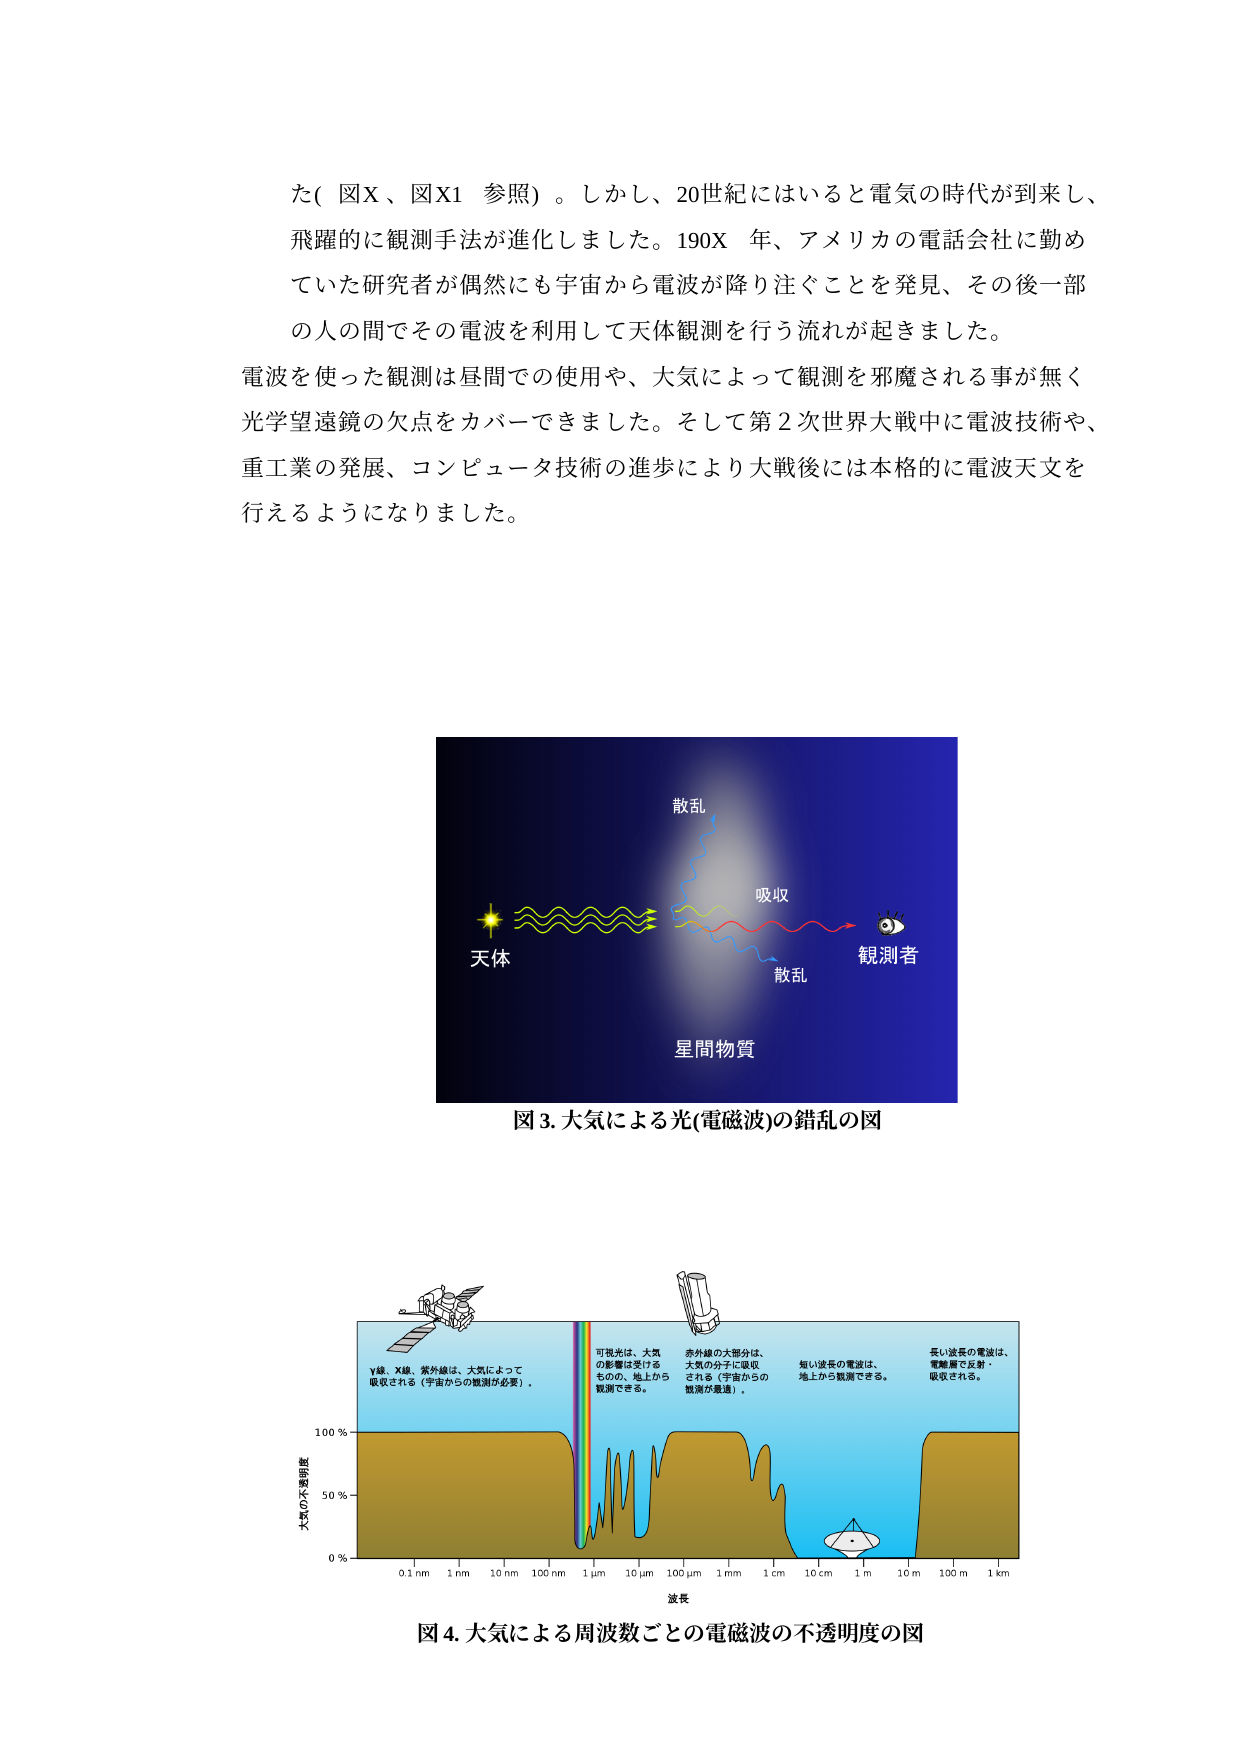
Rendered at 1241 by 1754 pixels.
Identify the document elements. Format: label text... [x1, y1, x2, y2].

picture [436, 737, 958, 1103]
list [241, 170, 1087, 352]
picture [282, 1265, 1026, 1617]
list 電波を使った観測は昼間での使用や、大気によって観測を邪魔される事が無く光学望遠鏡の欠点をカバーできました。そして第２次世界大戦中に電波技術や、重工業の発展、コンピュータ技術の進歩により大戦後には本格的に電波天文を行えるようになりました。 [241, 352, 1087, 535]
